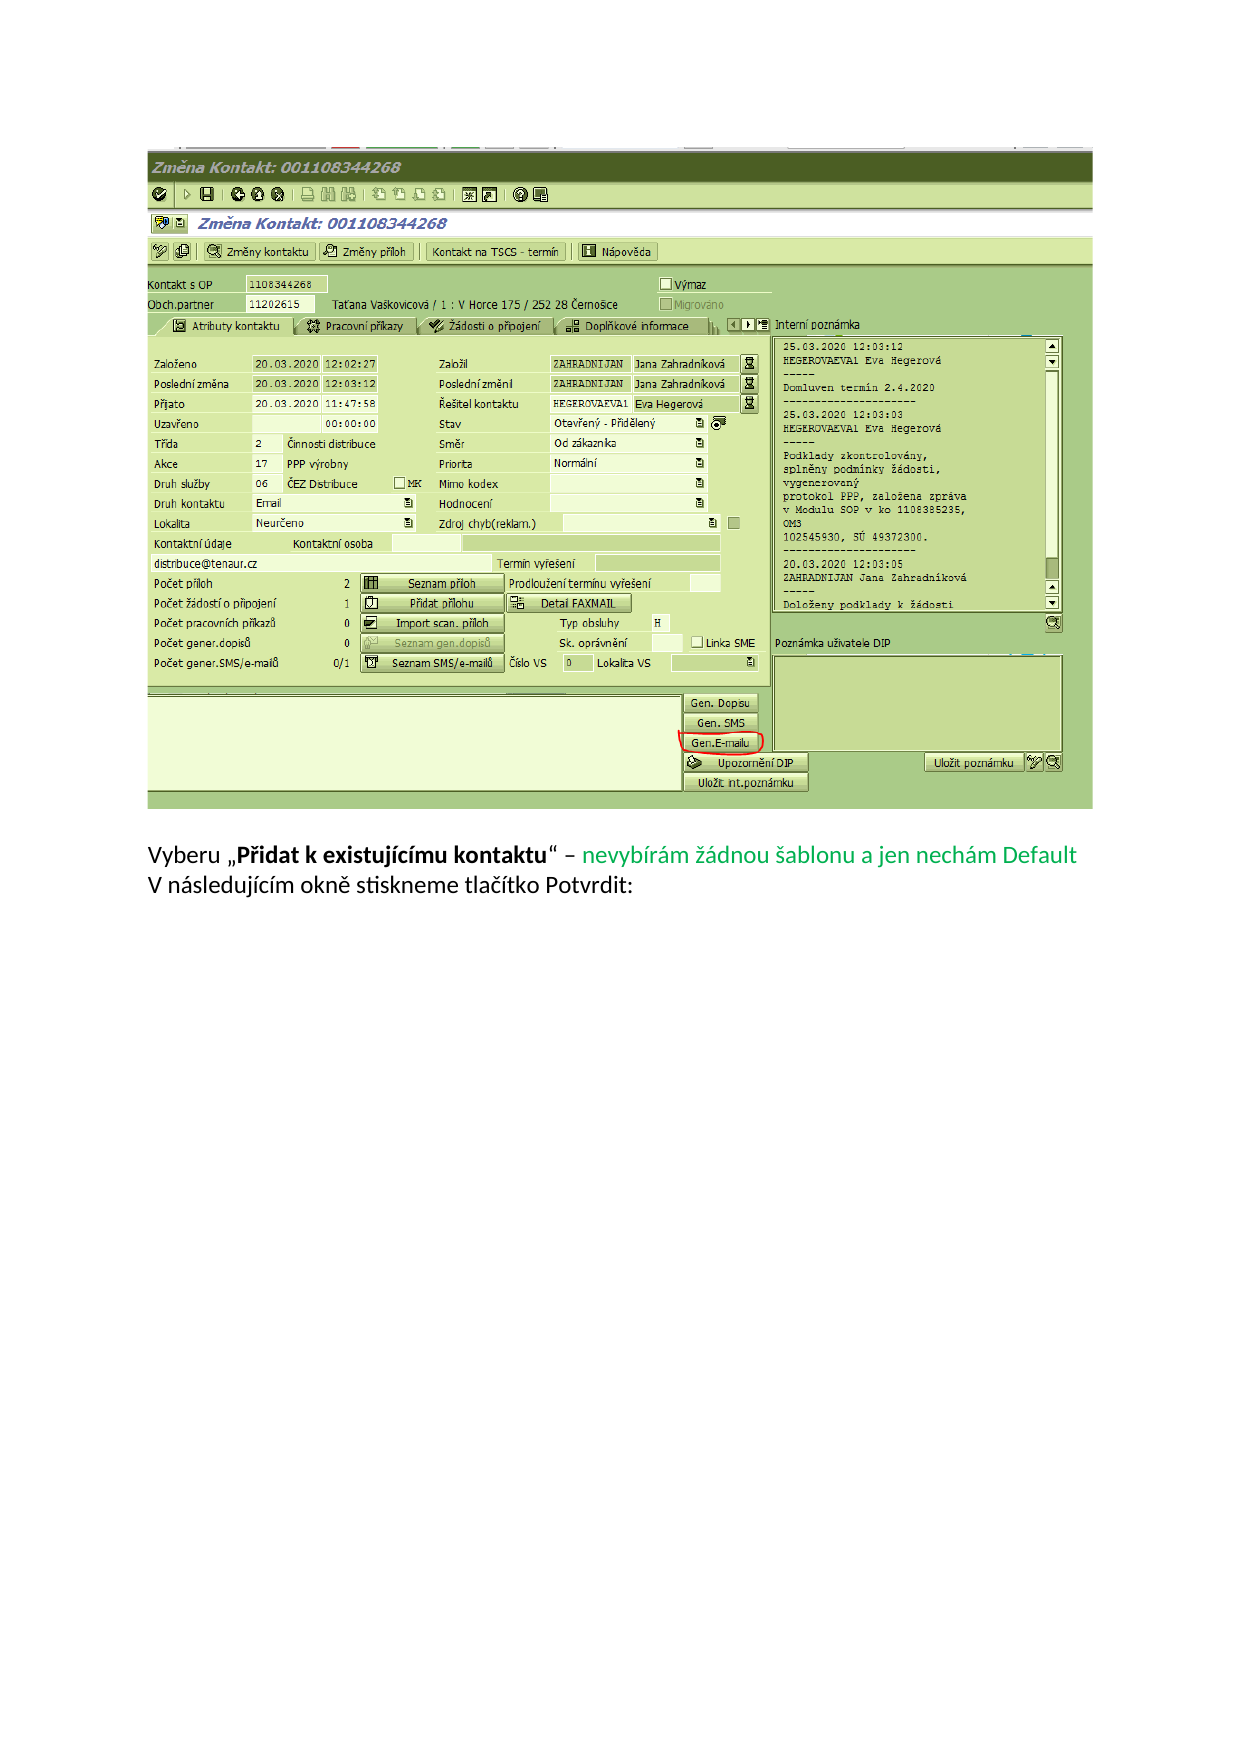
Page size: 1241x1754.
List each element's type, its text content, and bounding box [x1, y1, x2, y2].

text Vyberu „Přidat k existujícímu kontaktu“ – nevybírám žádnou šablonu a jen nechám Default [148, 839, 1093, 870]
picture [147, 147, 1093, 809]
text V následujícím okně stiskneme tlačítko Potvrdit: [148, 870, 1093, 900]
